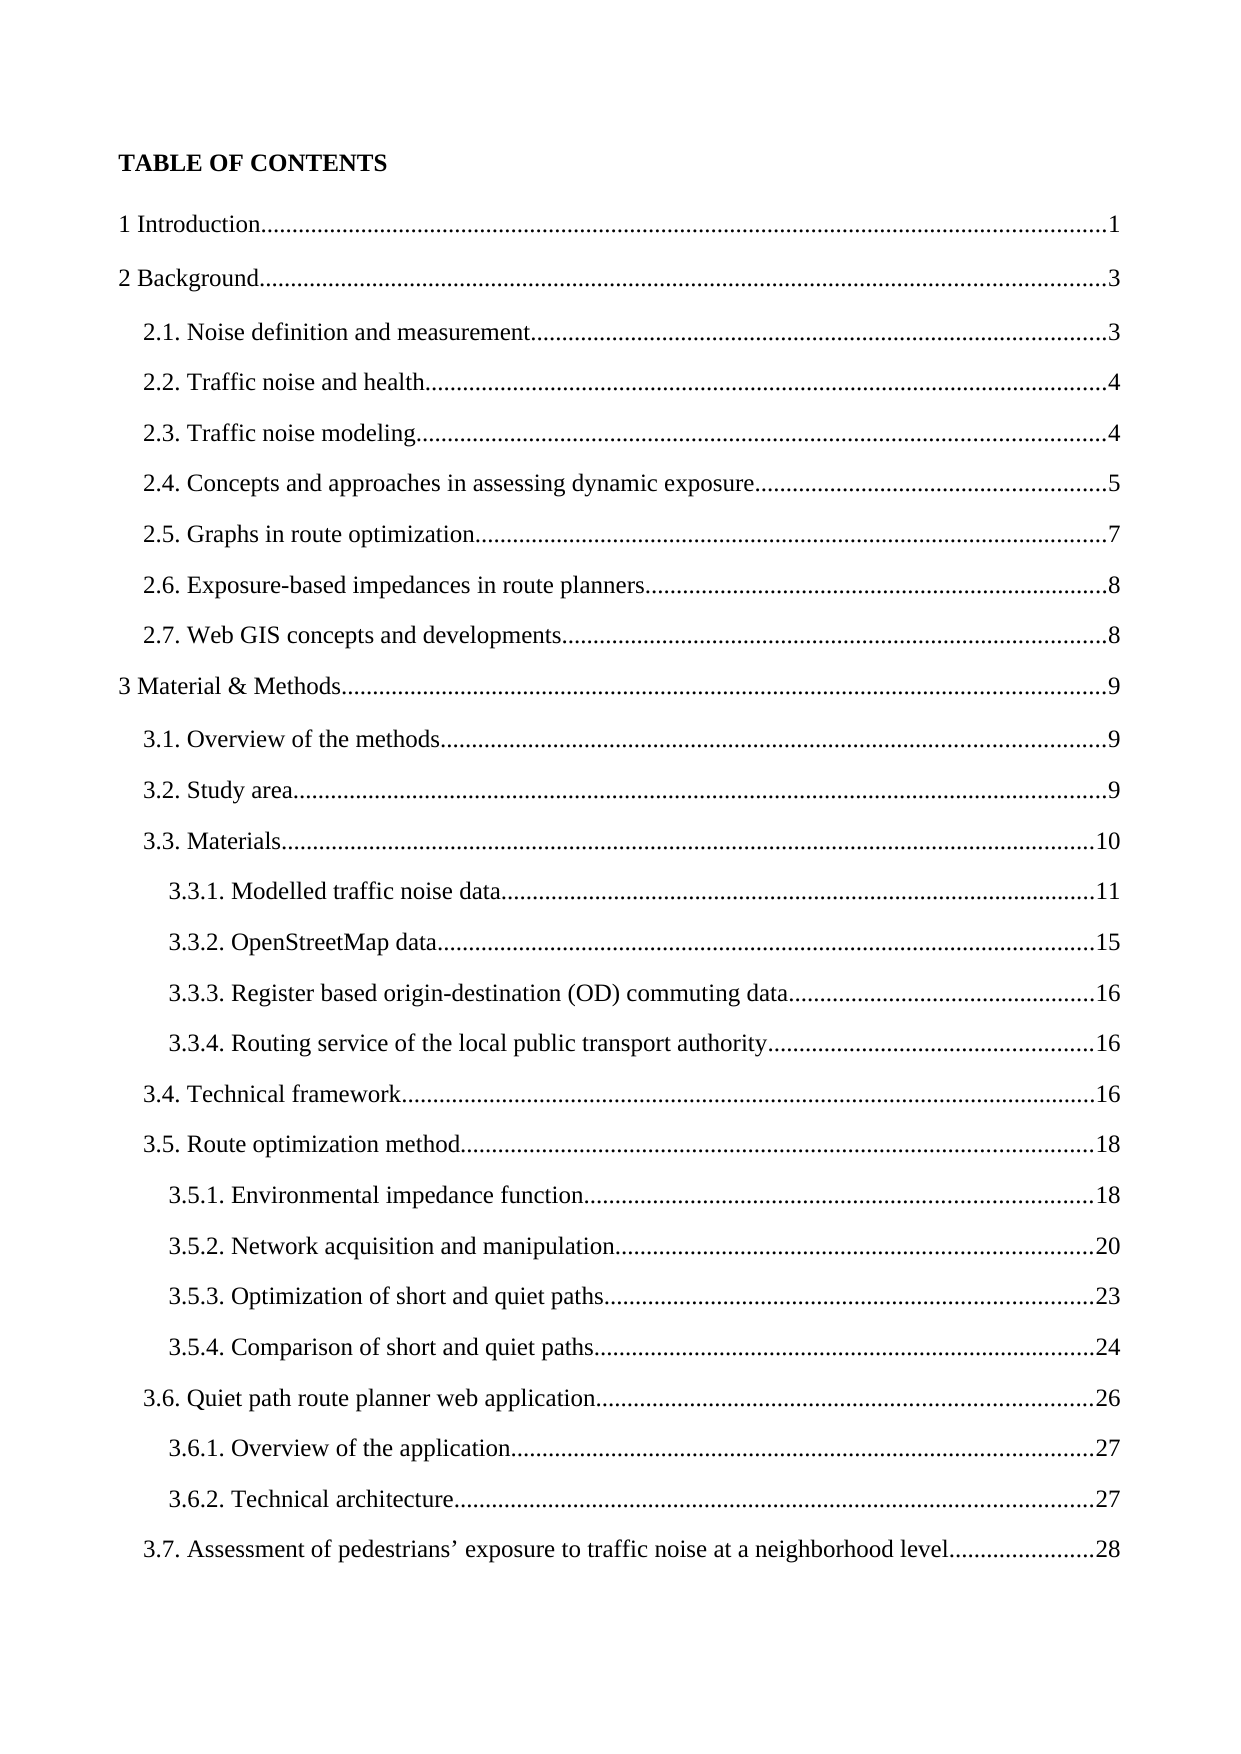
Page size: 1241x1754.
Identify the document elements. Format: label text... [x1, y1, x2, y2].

text 2.5. Graphs in route optimization 7 [143, 519, 1122, 548]
text 3.7. Assessment of pedestrians’ exposure to traffic noise at a neighborhood level 28 [143, 1534, 1122, 1563]
text 2.2. Traffic noise and health 4 [143, 367, 1122, 396]
text 2.4. Concepts and approaches in assessing dynamic exposure 5 [143, 468, 1122, 497]
text 3 Material & Methods 9 [118, 671, 1122, 700]
text 3.6.1. Overview of the application 27 [168, 1433, 1122, 1462]
text 3.4. Technical framework 16 [143, 1079, 1122, 1108]
text TABLE OF CONTENTS [118, 148, 1122, 176]
text 2.3. Traffic noise modeling 4 [143, 418, 1122, 447]
text 2.6. Exposure-based impedances in route planners 8 [143, 570, 1122, 598]
text 3.3.1. Modelled traffic noise data 11 [168, 876, 1122, 905]
text 3.5.2. Network acquisition and manipulation 20 [168, 1231, 1122, 1259]
text 3.5.3. Optimization of short and quiet paths 23 [168, 1281, 1122, 1310]
text 3.1. Overview of the methods 9 [143, 724, 1122, 753]
text 3.3.3. Register based origin-destination (OD) commuting data 16 [168, 978, 1122, 1006]
text 3.5. Route optimization method 18 [143, 1129, 1122, 1158]
text 3.5.4. Comparison of short and quiet paths 24 [168, 1332, 1122, 1361]
text 3.2. Study area 9 [143, 775, 1122, 804]
text 2.7. Web GIS concepts and developments 8 [143, 620, 1122, 649]
text 3.6.2. Technical architecture 27 [168, 1484, 1122, 1513]
text 3.3.2. OpenStreetMap data 15 [168, 927, 1122, 956]
text 3.3.4. Routing service of the local public transport authority 16 [168, 1028, 1122, 1057]
text 2 Background 3 [118, 263, 1122, 292]
text 3.3. Materials 10 [143, 826, 1122, 854]
text 3.5.1. Environmental impedance function 18 [168, 1180, 1122, 1209]
text 3.6. Quiet path route planner web application 26 [143, 1383, 1122, 1411]
text 1 Introduction 1 [118, 209, 1122, 238]
text 2.1. Noise definition and measurement 3 [143, 317, 1122, 345]
